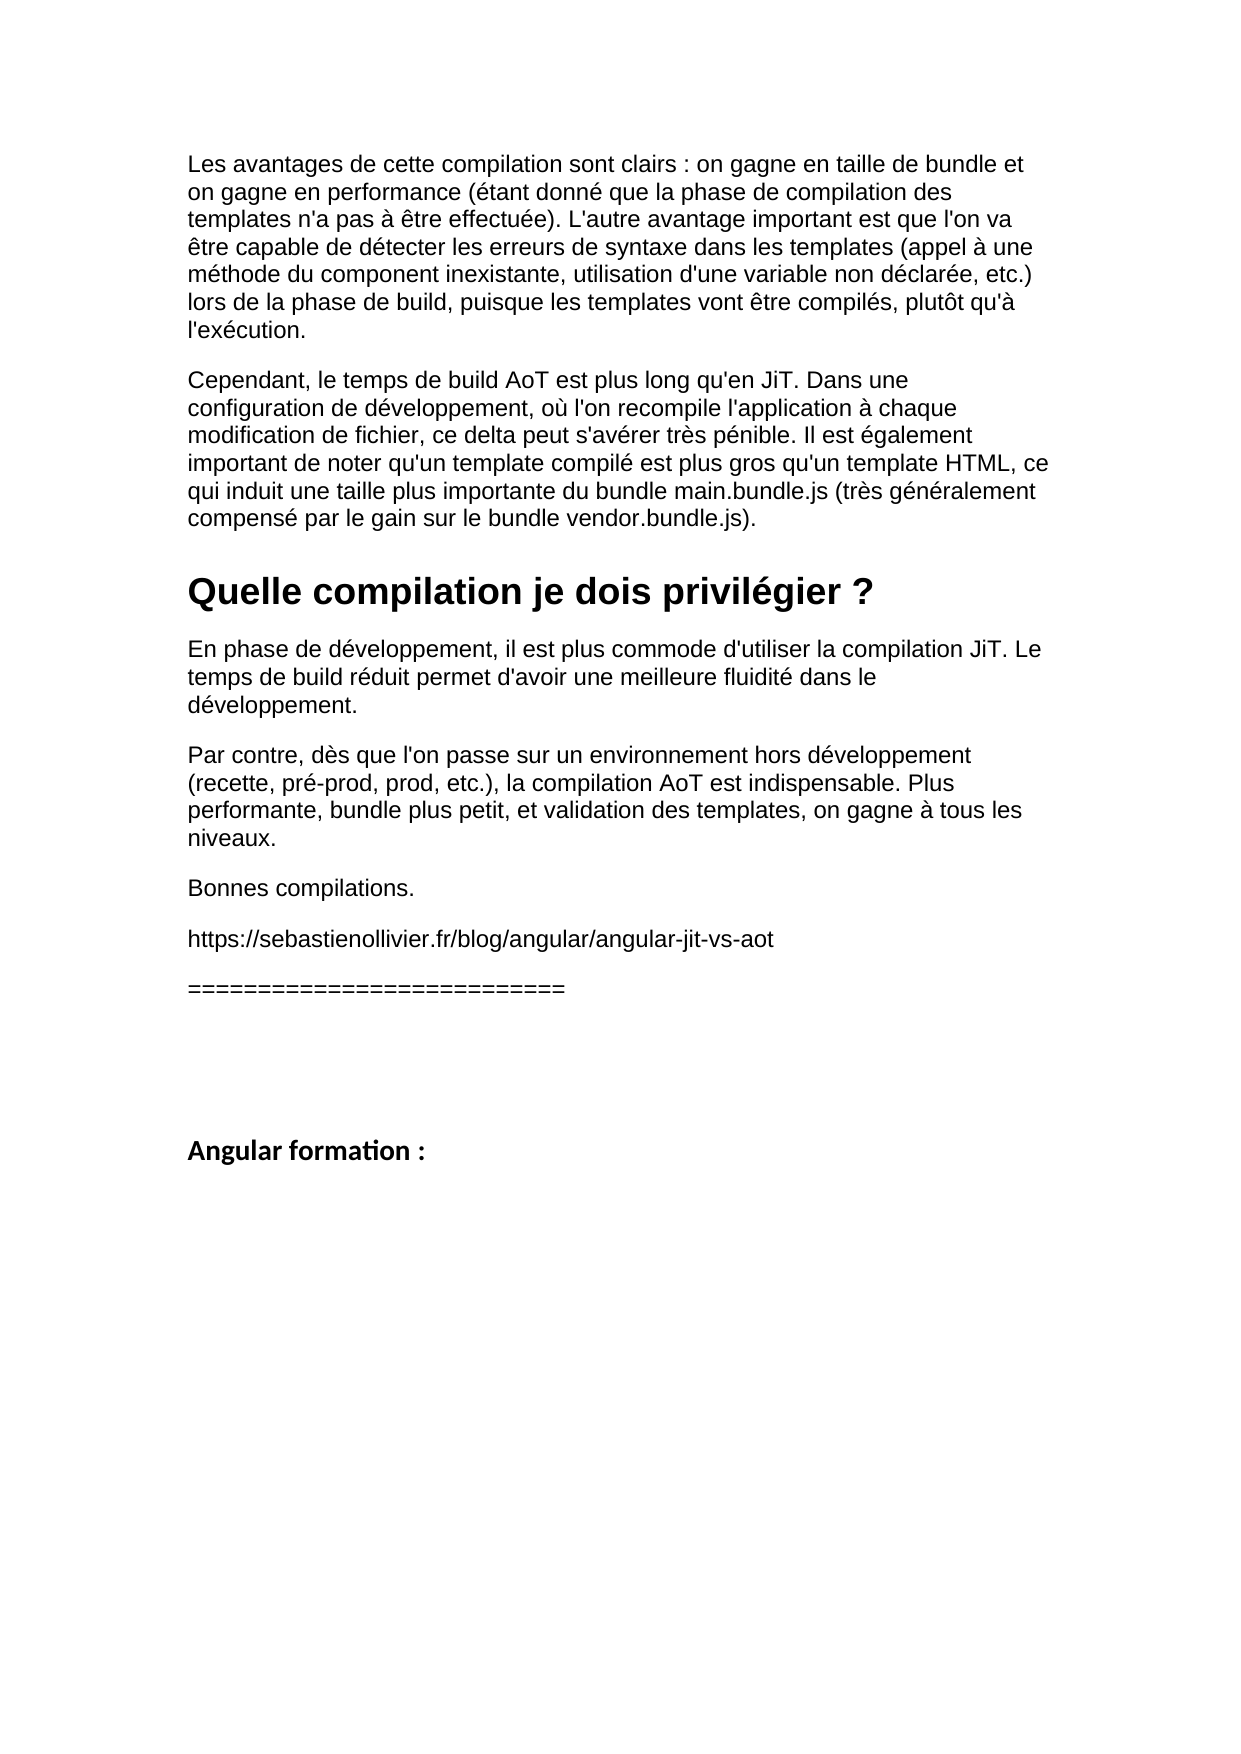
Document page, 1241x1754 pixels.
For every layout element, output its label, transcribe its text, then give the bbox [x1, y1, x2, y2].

text Cependant, le temps de build AoT est plus long qu'en JiT. Dans une configuration de développement, où l'on recompile l'application à chaque modification de fichier, ce delta peut s'avérer très pénible. Il est également important de noter qu'un template compilé est plus gros qu'un template HTML, ce qui induit une taille plus importante du bundle main.bundle.js (très généralement compensé par le gain sur le bundle vendor.bundle.js). [187, 366, 1053, 532]
text Angular formation : [187, 1132, 1053, 1167]
subtitle Quelle compilation je dois privilégier ? [187, 569, 1053, 612]
text En phase de développement, il est plus commode d'utiliser la compilation JiT. Le temps de build réduit permet d'avoir une meilleure fluidité dans le développement. [187, 635, 1053, 718]
text Les avantages de cette compilation sont clairs : on gagne en taille de bundle et on gagne en performance (étant donné que la phase de compilation des templates n'a pas à être effectuée). L'autre avantage important est que l'on va être capable de détecter les erreurs de syntaxe dans les templates (appel à une méthode du component inexistante, utilisation d'une variable non déclarée, etc.) lors de la phase de build, puisque les templates vont être compilés, plutôt qu'à l'exécution. [187, 150, 1053, 343]
text =========================== [187, 975, 1053, 1003]
text Par contre, dès que l'on passe sur un environnement hors développement (recette, pré-prod, prod, etc.), la compilation AoT est indispensable. Plus performante, bundle plus petit, et validation des templates, on gagne à tous les niveaux. [187, 741, 1053, 851]
text https://sebastienollivier.fr/blog/angular/angular-jit-vs-aot [187, 925, 1053, 952]
text Bonnes compilations. [187, 874, 1053, 902]
